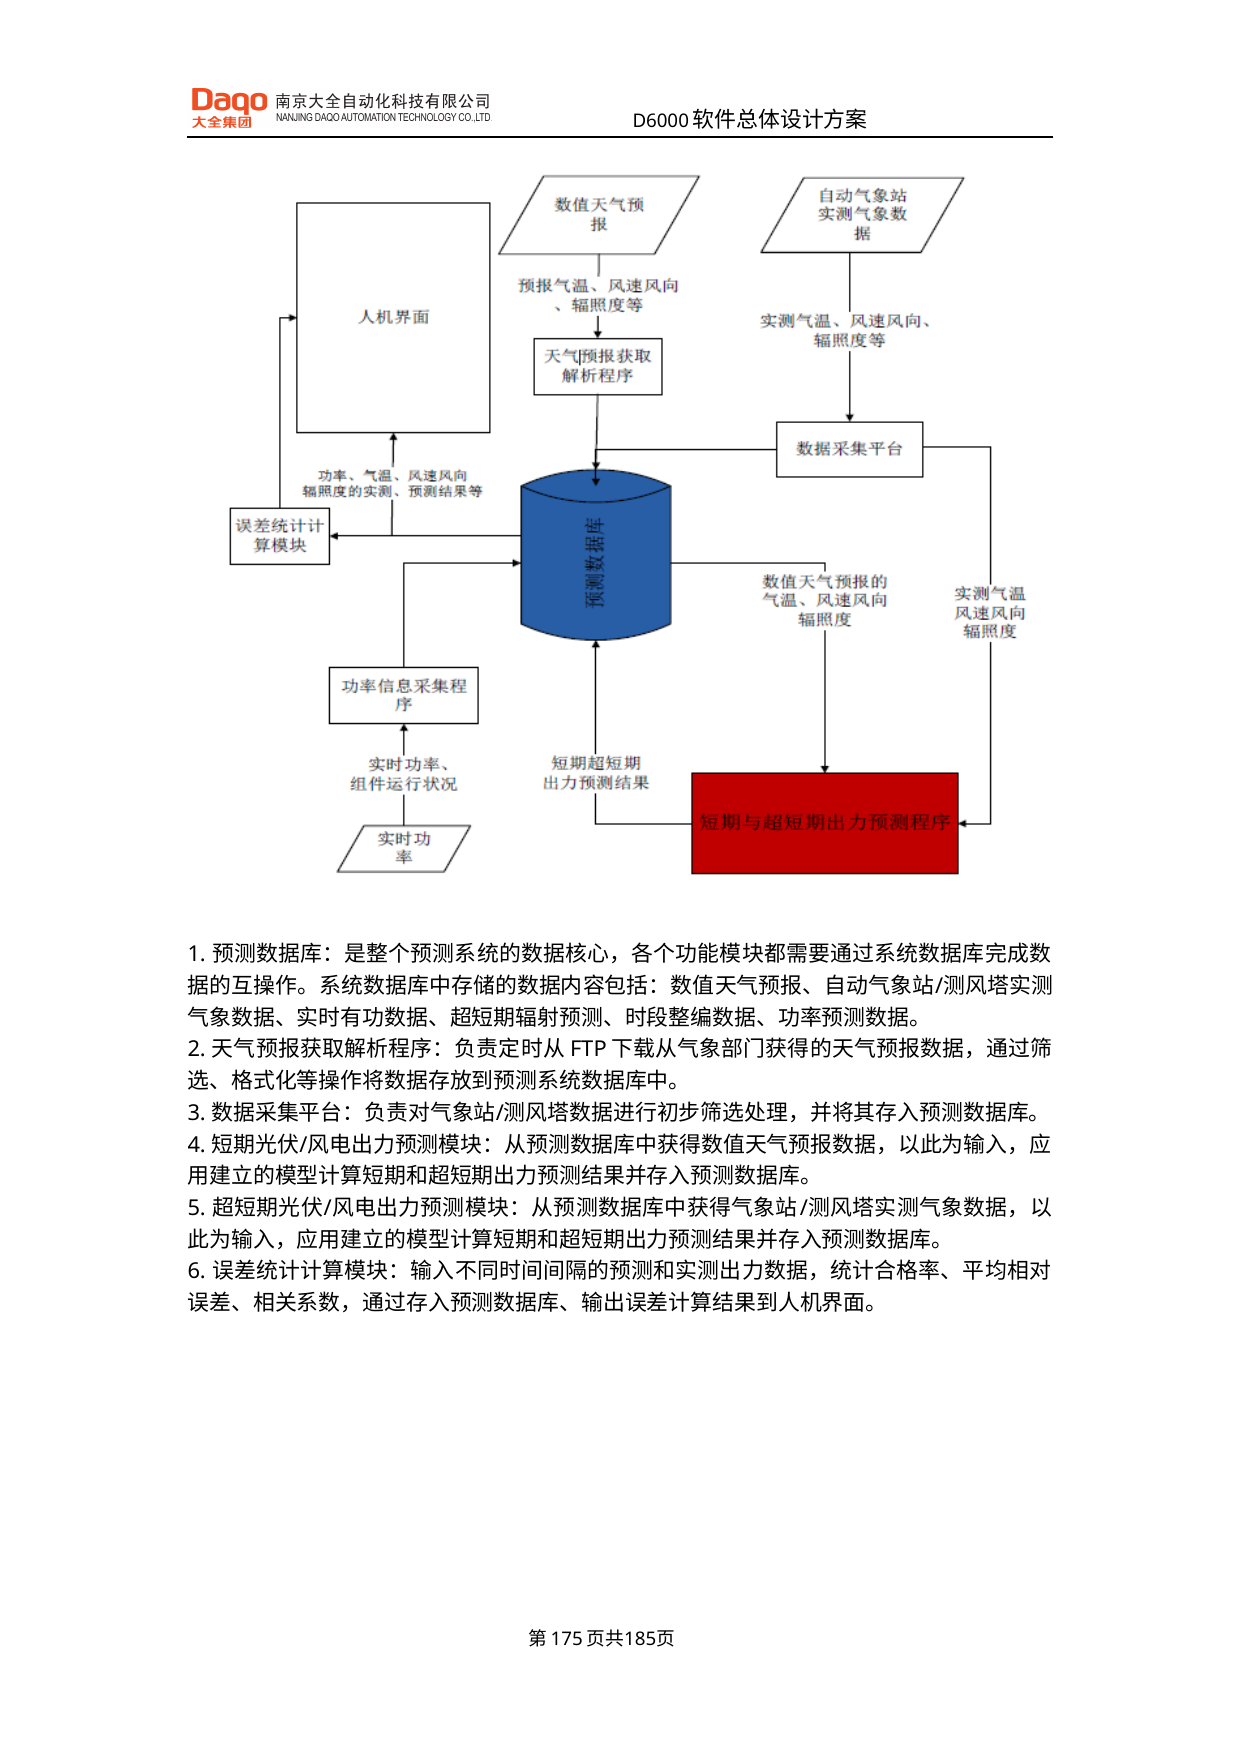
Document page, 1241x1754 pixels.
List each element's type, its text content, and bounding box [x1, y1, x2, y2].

text 4. 短期光伏/风电出力预测模块：从预测数据库中获得数值天气预报数据，以此为输入，应用建立的模型计算短期和超短期出力预测结果并存入预测数据库。 [187, 1127, 1053, 1190]
text 5. 超短期光伏/风电出力预测模块：从预测数据库中获得气象站/测风塔实测气象数据，以此为输入，应用建立的模型计算短期和超短期出力预测结果并存入预测数据库。 [187, 1190, 1053, 1253]
text 2. 天气预报获取解析程序：负责定时从FTP下载从气象部门获得的天气预报数据，通过筛选、格式化等操作将数据存放到预测系统数据库中。 [187, 1031, 1053, 1095]
picture [187, 88, 492, 128]
text 3. 数据采集平台：负责对气象站/测风塔数据进行初步筛选处理，并将其存入预测数据库。 [187, 1095, 1053, 1127]
picture [222, 150, 1054, 907]
text 6. 误差统计计算模块：输入不同时间间隔的预测和实测出力数据，统计合格率、平均相对误差、相关系数，通过存入预测数据库、输出误差计算结果到人机界面。 [187, 1253, 1053, 1317]
text 1. 预测数据库：是整个预测系统的数据核心，各个功能模块都需要通过系统数据库完成数据的互操作。系统数据库中存储的数据内容包括：数值天气预报、自动气象站/测风塔实测气象数据、实时有功数据、超短期辐射预测、时段整编数据、功率预测数据。 [187, 936, 1053, 1031]
